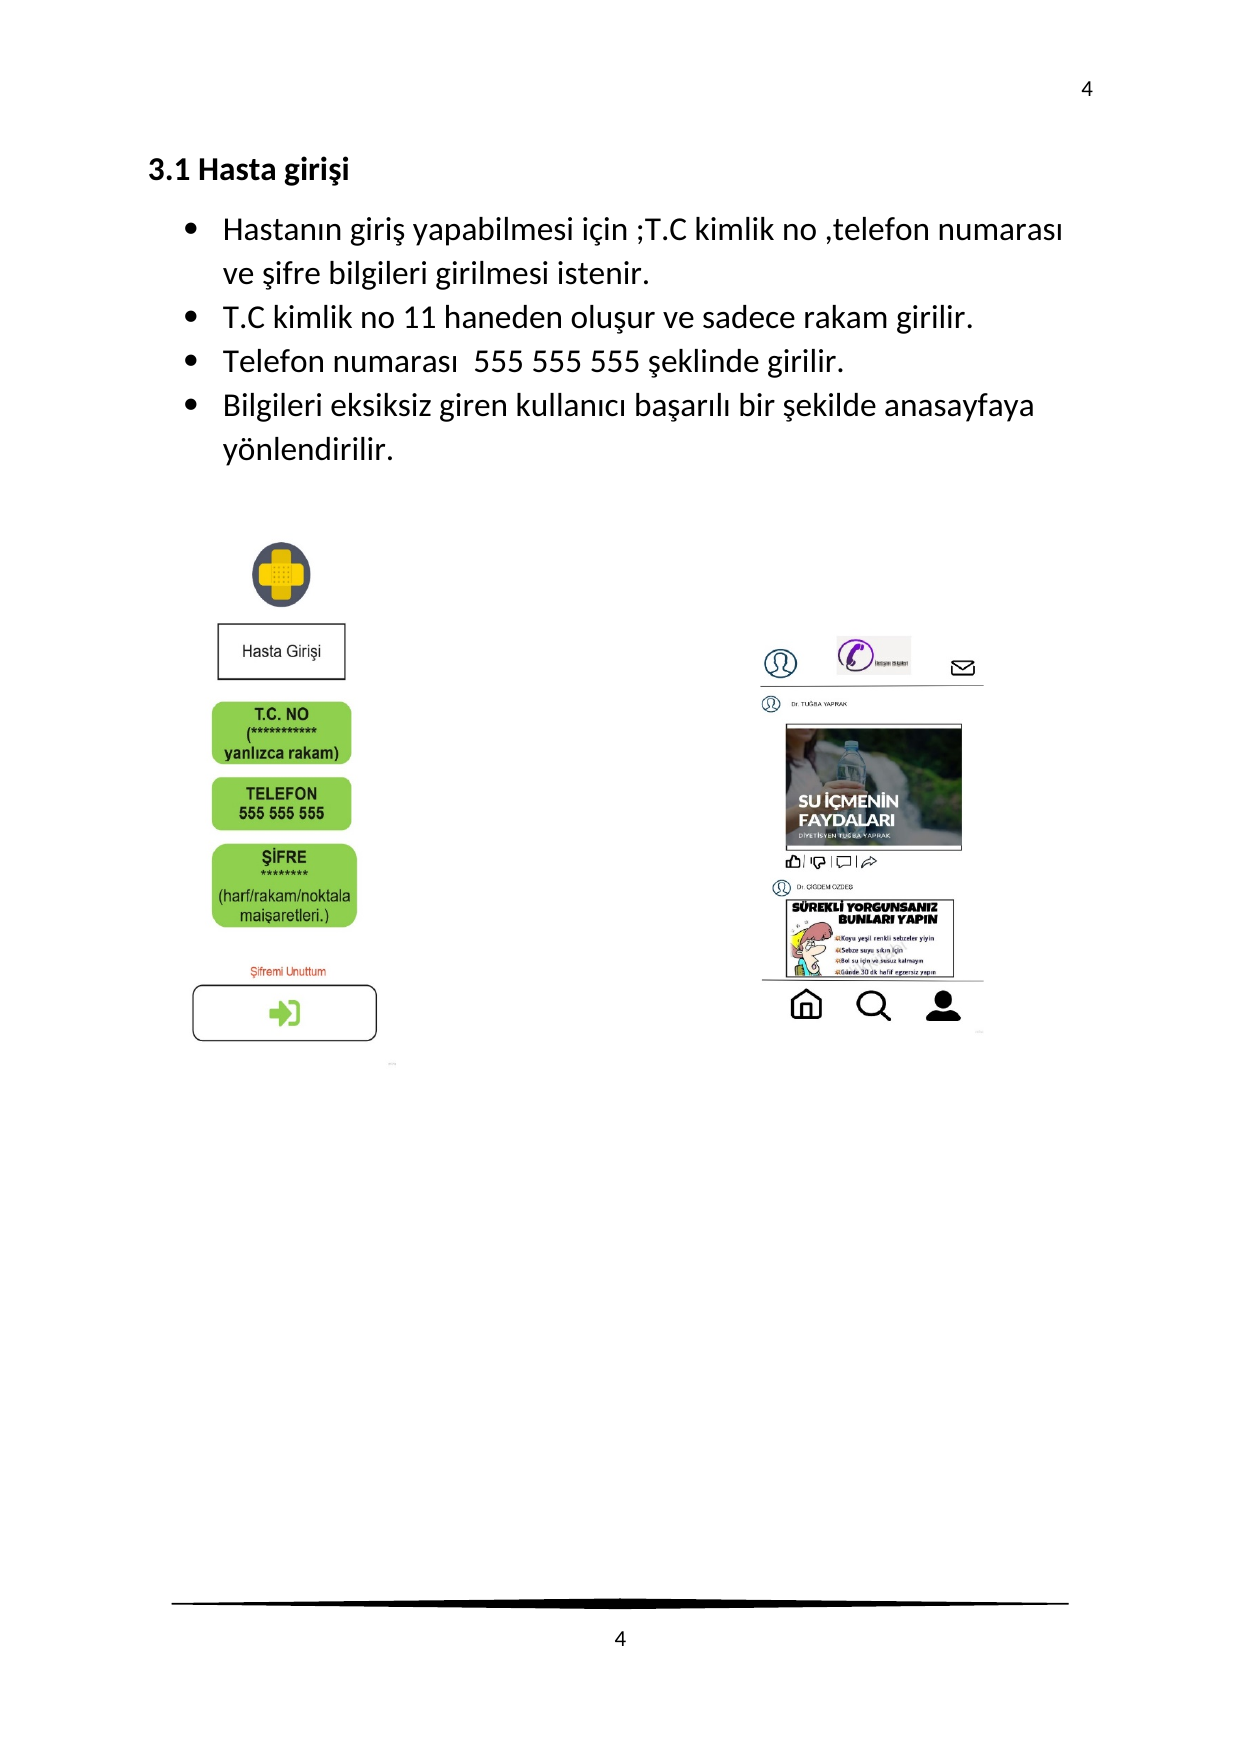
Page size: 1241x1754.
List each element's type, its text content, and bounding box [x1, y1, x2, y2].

list T.C kimlik no 11 haneden oluşur ve sadece rakam girilir. [185, 296, 1093, 337]
list Telefon numarası 555 555 555 şeklinde girilir. [185, 340, 1093, 381]
list Bilgileri eksiksiz giren kullanıcı başarılı bir şekilde anasayfaya yönlendirilir. [185, 384, 1093, 469]
text 3.1 Hasta girişi [148, 148, 1093, 188]
picture [758, 594, 984, 1033]
picture [161, 490, 396, 1068]
list Hastanın giriş yapabilmesi için ;T.C kimlik no ,telefon numarası ve şifre bilgileri girilmesi istenir. [185, 208, 1093, 293]
